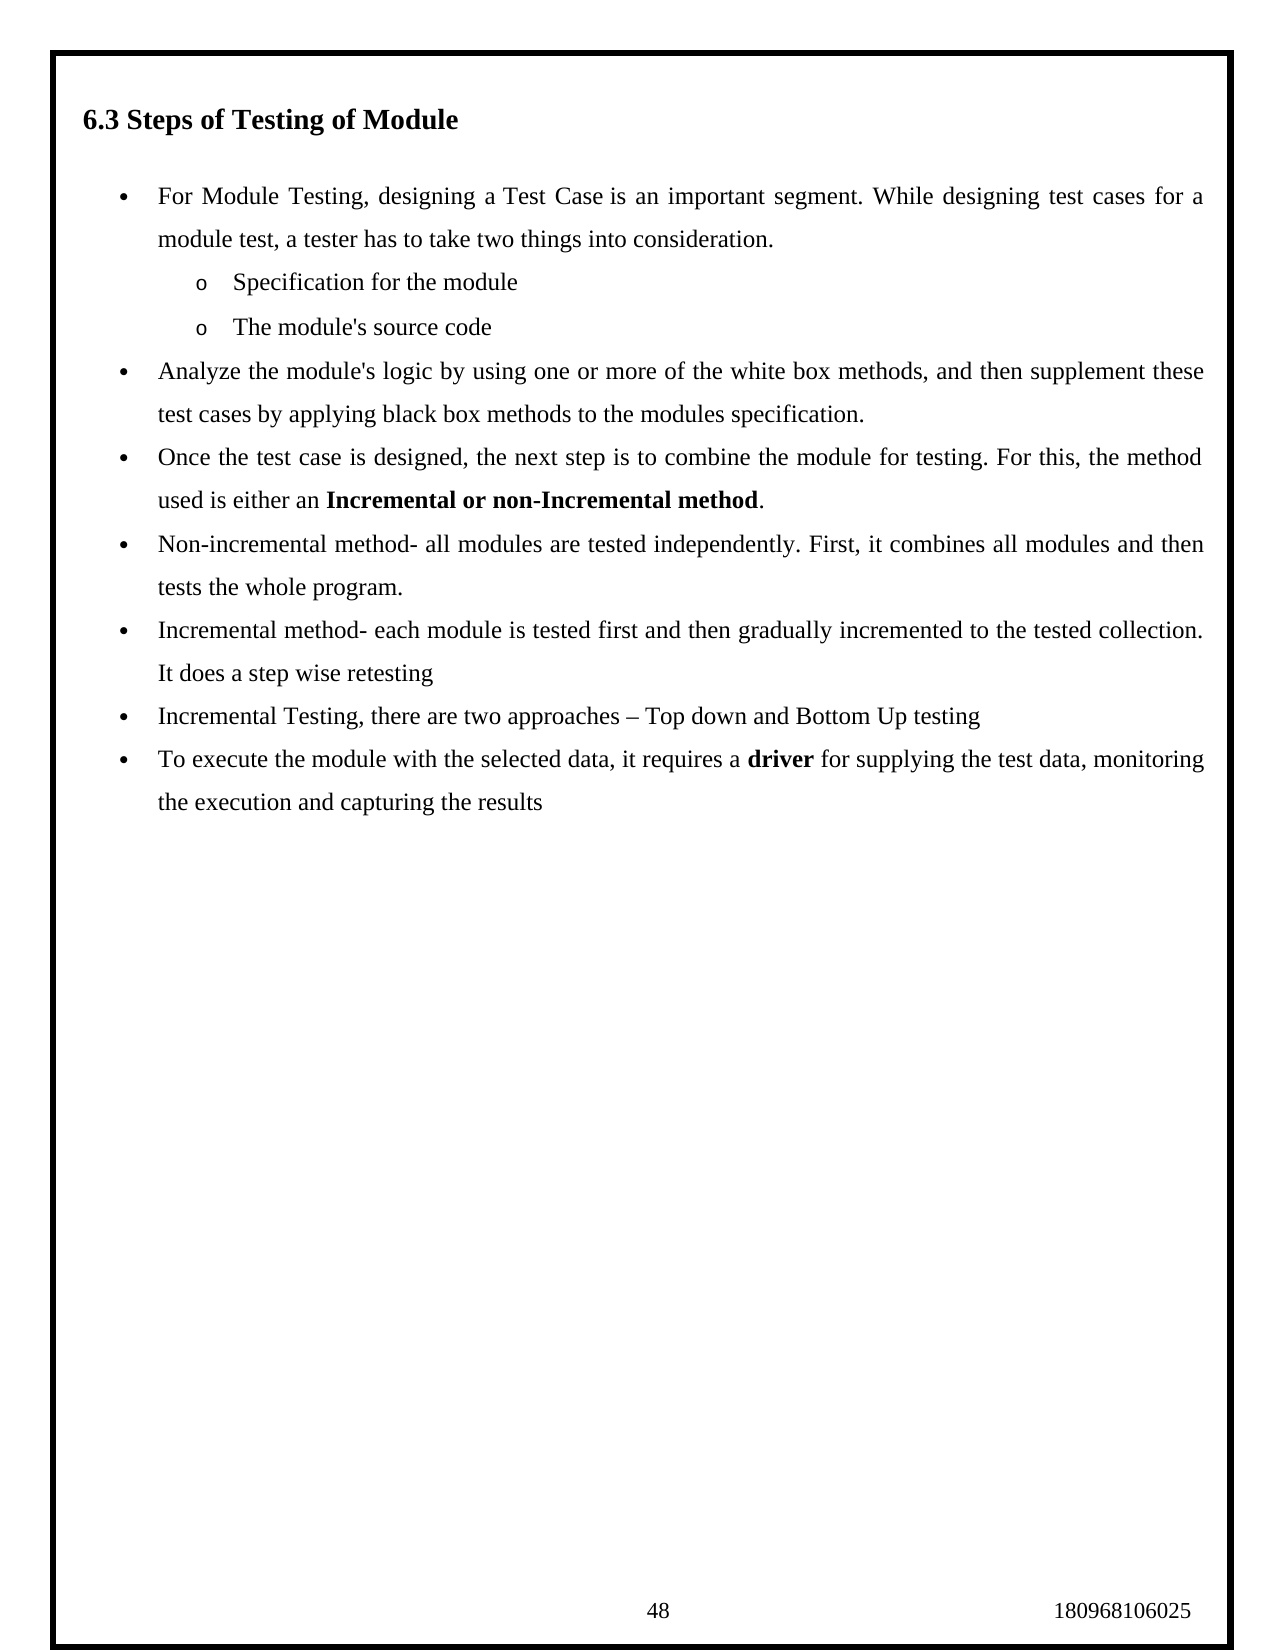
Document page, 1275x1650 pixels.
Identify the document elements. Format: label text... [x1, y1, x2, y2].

list The module's source code [195, 312, 1205, 341]
list Analyze the module's logic by using one or more of the white box methods, and then supplement these test cases by applying black box methods to the modules specification. [120, 356, 1205, 428]
list Incremental method- each module is tested first and then gradually incremented to the tested collection. It does a step wise retesting [120, 615, 1205, 687]
list Once the test case is designed, the next step is to combine the module for testing. For this, the method used is either an Incremental or non-Incremental method. [120, 442, 1205, 514]
list Incremental Testing, there are two approaches – Top down and Bottom Up testing [120, 701, 1205, 730]
list To execute the module with the selected data, it requires a driver for supplying the test data, monitoring the execution and capturing the results [120, 744, 1205, 816]
list Specification for the module [195, 267, 1205, 297]
text 6.3 Steps of Testing of Module [83, 102, 1205, 136]
list For Module Testing, designing a Test Case is an important segment. While designing test cases for a module test, a tester has to take two things into consideration. [120, 181, 1205, 253]
list Non-incremental method- all modules are tested independently. First, it combines all modules and then tests the whole program. [120, 529, 1205, 601]
